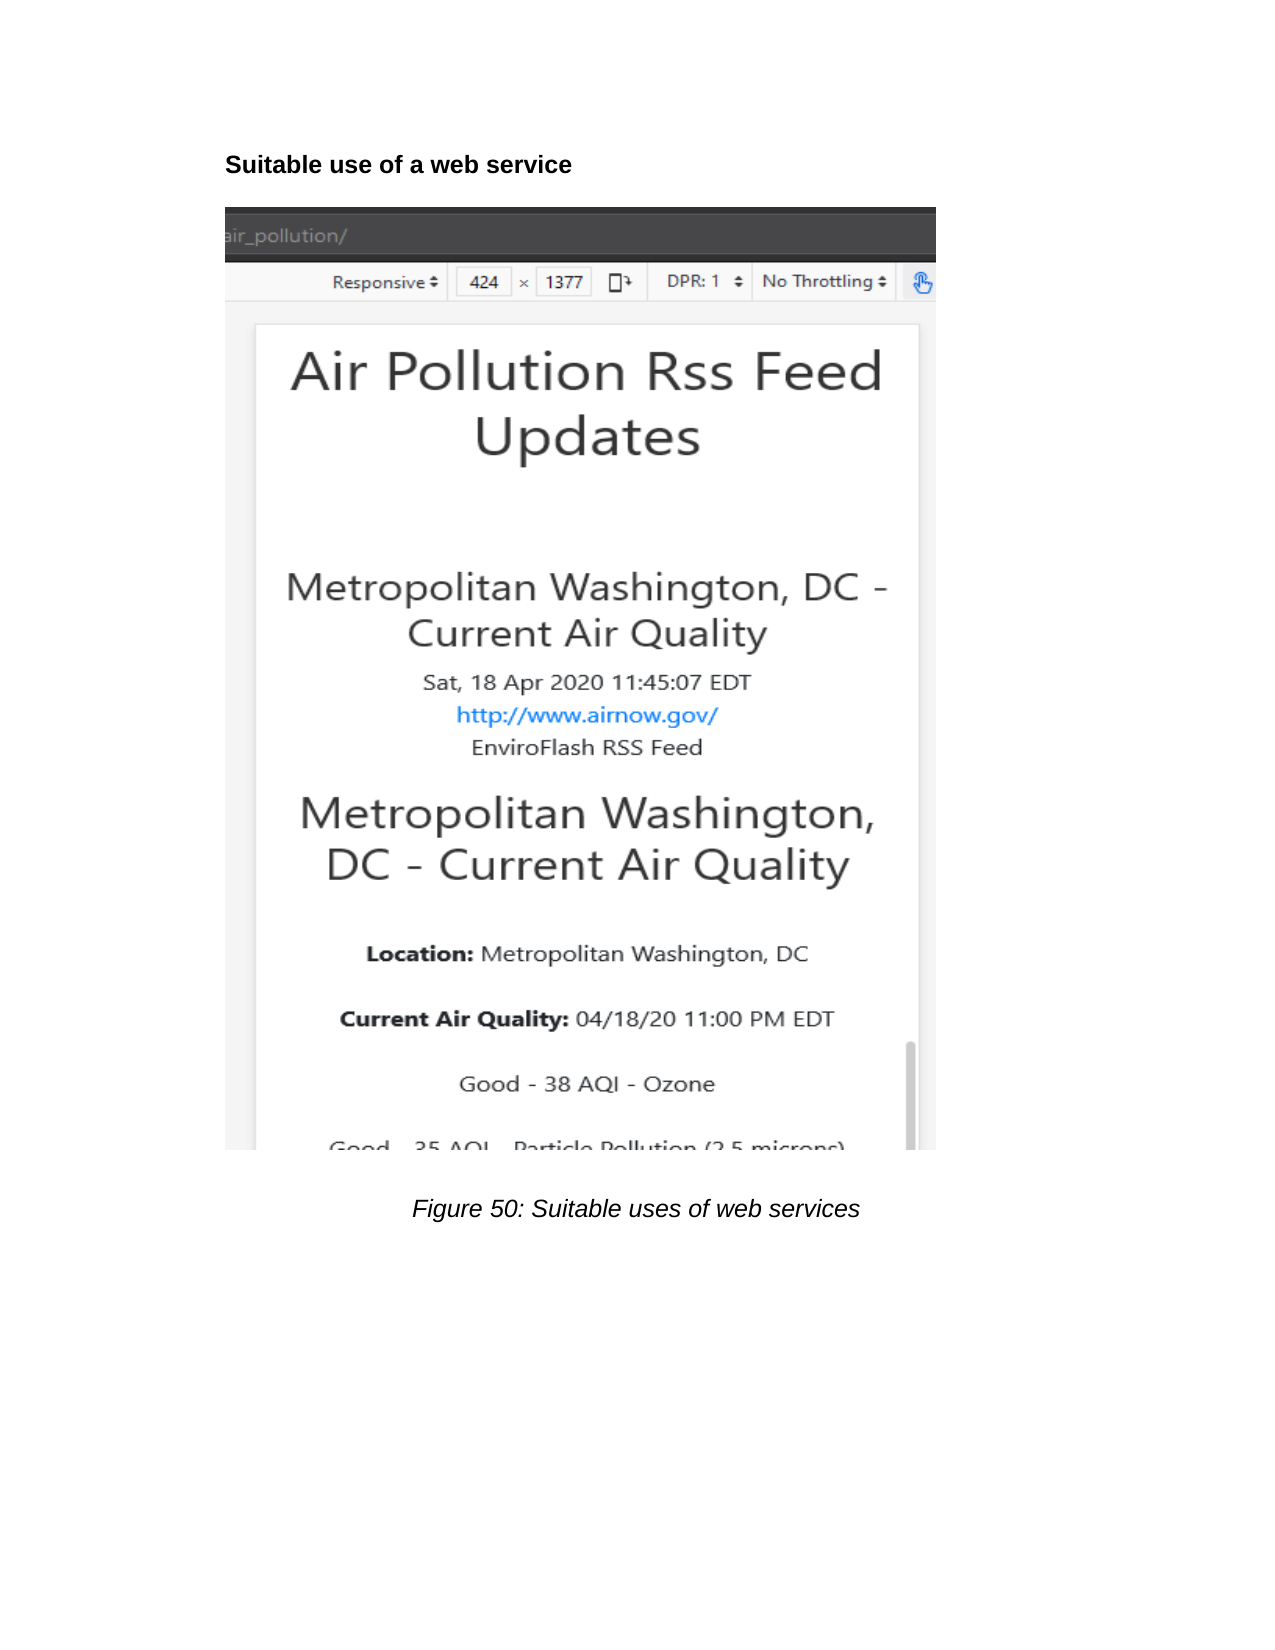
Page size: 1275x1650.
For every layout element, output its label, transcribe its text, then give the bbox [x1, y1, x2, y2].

text Figure 50: Suitable uses of web services [150, 1194, 1125, 1223]
subtitle Suitable use of a web service [150, 150, 1125, 179]
picture [225, 207, 936, 1150]
